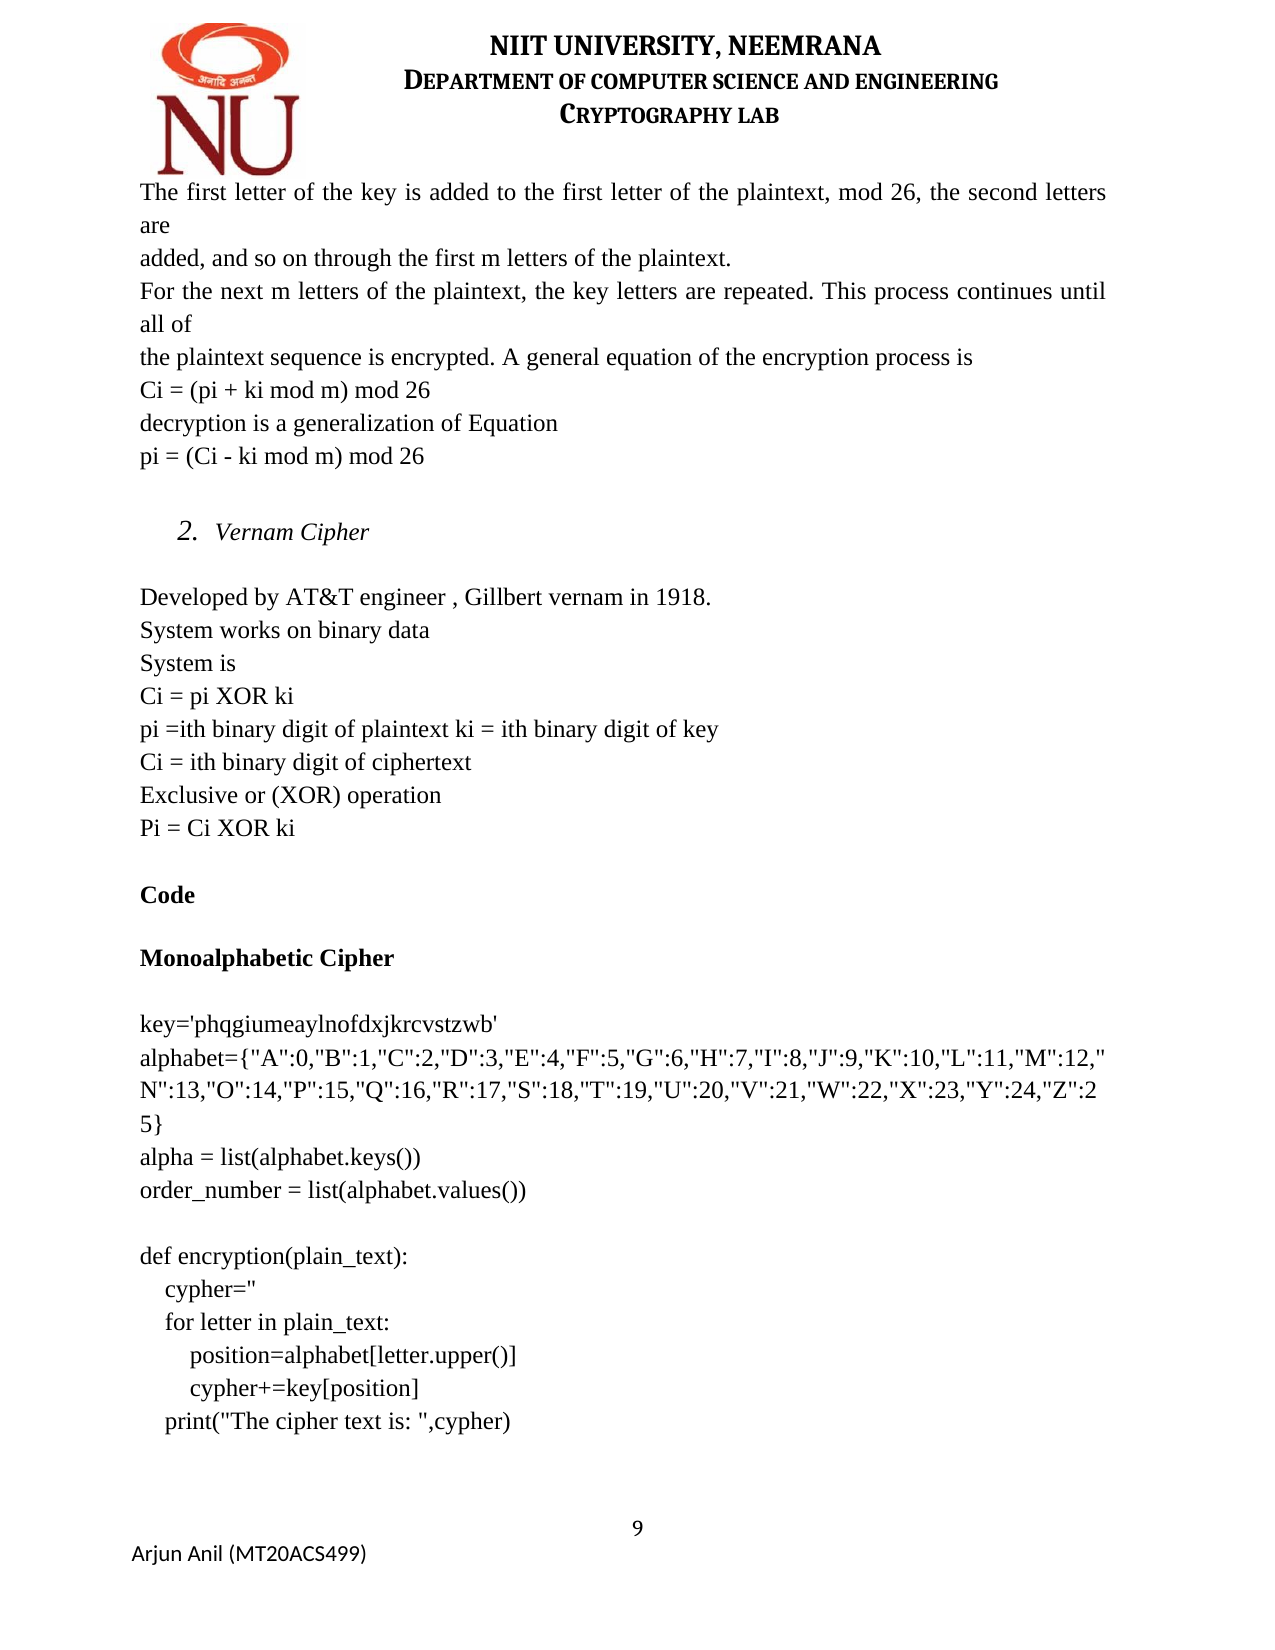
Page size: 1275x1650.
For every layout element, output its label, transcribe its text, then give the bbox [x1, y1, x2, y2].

text order_number = list(alphabet.values()) [139, 1175, 1108, 1203]
text Pi = Ci XOR ki [139, 813, 1108, 842]
text pi =ith binary digit of plaintext ki = ith binary digit of key [139, 714, 1108, 743]
text System works on binary data [139, 615, 1108, 643]
text The first letter of the key is added to the first letter of the plaintext, mod 26, the second letters are [139, 177, 1108, 239]
text position=alphabet[letter.upper()] [139, 1340, 1108, 1368]
subtitle Code [139, 880, 1108, 909]
text For the next m letters of the plaintext, the key letters are repeated. This process continues until all of [139, 276, 1108, 338]
text Ci = (pi + ki mod m) mod 26 [139, 375, 1108, 404]
text alpha = list(alphabet.keys()) [139, 1142, 1108, 1170]
picture [150, 23, 306, 177]
text Exclusive or (XOR) operation [139, 780, 1108, 809]
text alphabet={"A":0,"B":1,"C":2,"D":3,"E":4,"F":5,"G":6,"H":7,"I":8,"J":9,"K":10,"L":11,"M":12,"N":13,"O":14,"P":15,"Q":16,"R":17,"S":18,"T":19,"U":20,"V":21,"W":22,"X":23,"Y":24,"Z":25} [139, 1043, 1108, 1137]
text key='phqgiumeaylnofdxjkrcvstzwb' [139, 1009, 1108, 1038]
text added, and so on through the first m letters of the plaintext. [139, 243, 1108, 272]
text Ci = ith binary digit of ciphertext [139, 747, 1108, 776]
text cypher+=key[position] [139, 1373, 1108, 1402]
text def encryption(plain_text): [139, 1241, 1108, 1269]
text the plaintext sequence is encrypted. A general equation of the encryption process is [139, 342, 1108, 371]
text Ci = pi XOR ki [139, 681, 1108, 709]
text Monoalphabetic Cipher [139, 943, 1108, 972]
list Vernam Cipher [177, 513, 1108, 547]
text print("The cipher text is: ",cypher) [139, 1406, 1108, 1434]
text System is [139, 648, 1108, 677]
text Developed by AT&T engineer , Gillbert vernam in 1918. [139, 582, 1108, 611]
text decryption is a generalization of Equation [139, 408, 1108, 437]
text pi = (Ci - ki mod m) mod 26 [139, 441, 1108, 470]
text cypher='' [139, 1274, 1108, 1302]
text for letter in plain_text: [139, 1307, 1108, 1336]
